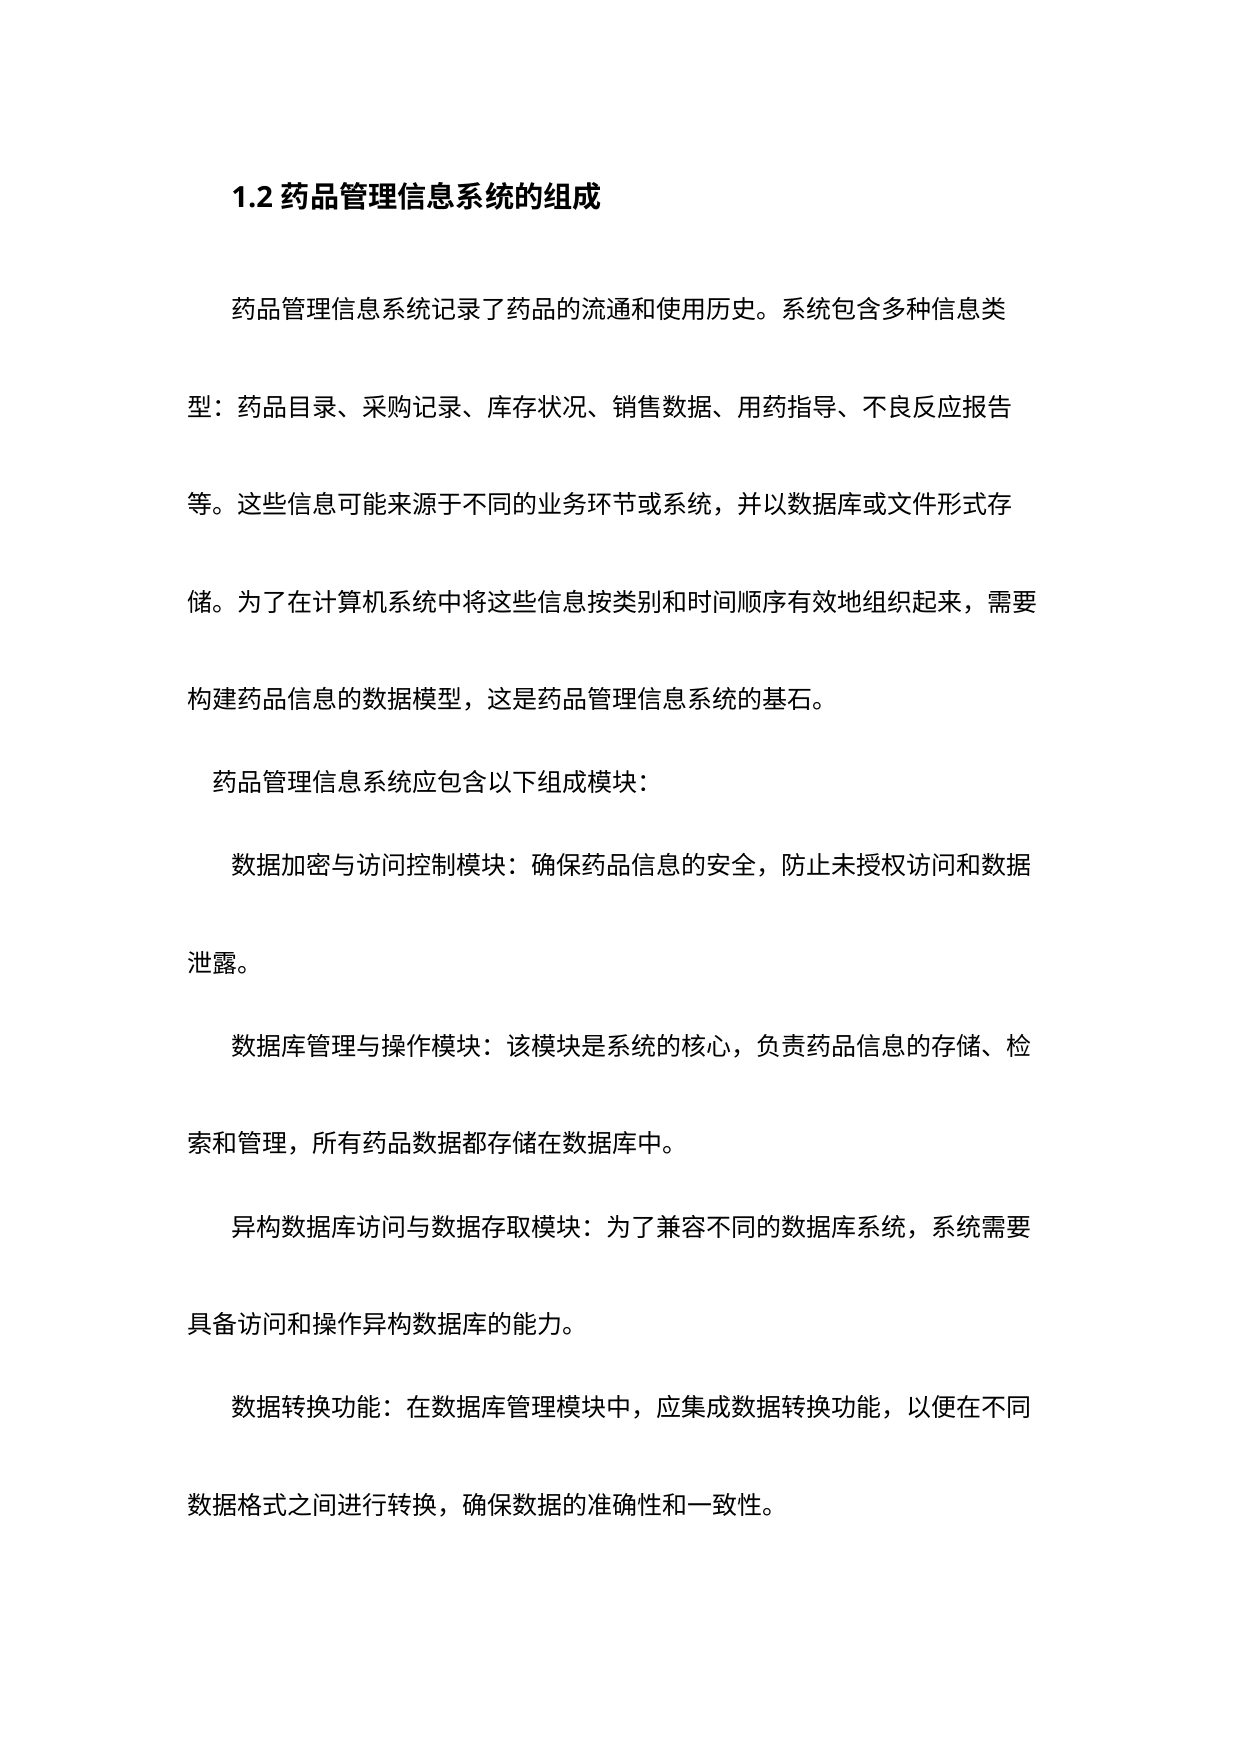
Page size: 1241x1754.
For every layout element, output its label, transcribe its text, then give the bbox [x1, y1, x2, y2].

text 异构数据库访问与数据存取模块：为了兼容不同的数据库系统，系统需要具备访问和操作异构数据库的能力。 [187, 1193, 1053, 1355]
text 数据转换功能：在数据库管理模块中，应集成数据转换功能，以便在不同数据格式之间进行转换，确保数据的准确性和一致性。 [187, 1373, 1053, 1536]
text 数据库管理与操作模块：该模块是系统的核心，负责药品信息的存储、检索和管理，所有药品数据都存储在数据库中。 [187, 1012, 1053, 1174]
subtitle 1.2 药品管理信息系统的组成 [187, 162, 1053, 227]
text 药品管理信息系统记录了药品的流通和使用历史。系统包含多种信息类型：药品目录、采购记录、库存状况、销售数据、用药指导、不良反应报告等。这些信息可能来源于不同的业务环节或系统，并以数据库或文件形式存储。为了在计算机系统中将这些信息按类别和时间顺序有效地组织起来，需要构建药品信息的数据模型，这是药品管理信息系统的基石。 [187, 275, 1053, 730]
text 药品管理信息系统应包含以下组成模块： [187, 748, 1053, 813]
text 数据加密与访问控制模块：确保药品信息的安全，防止未授权访问和数据泄露。 [187, 831, 1053, 994]
